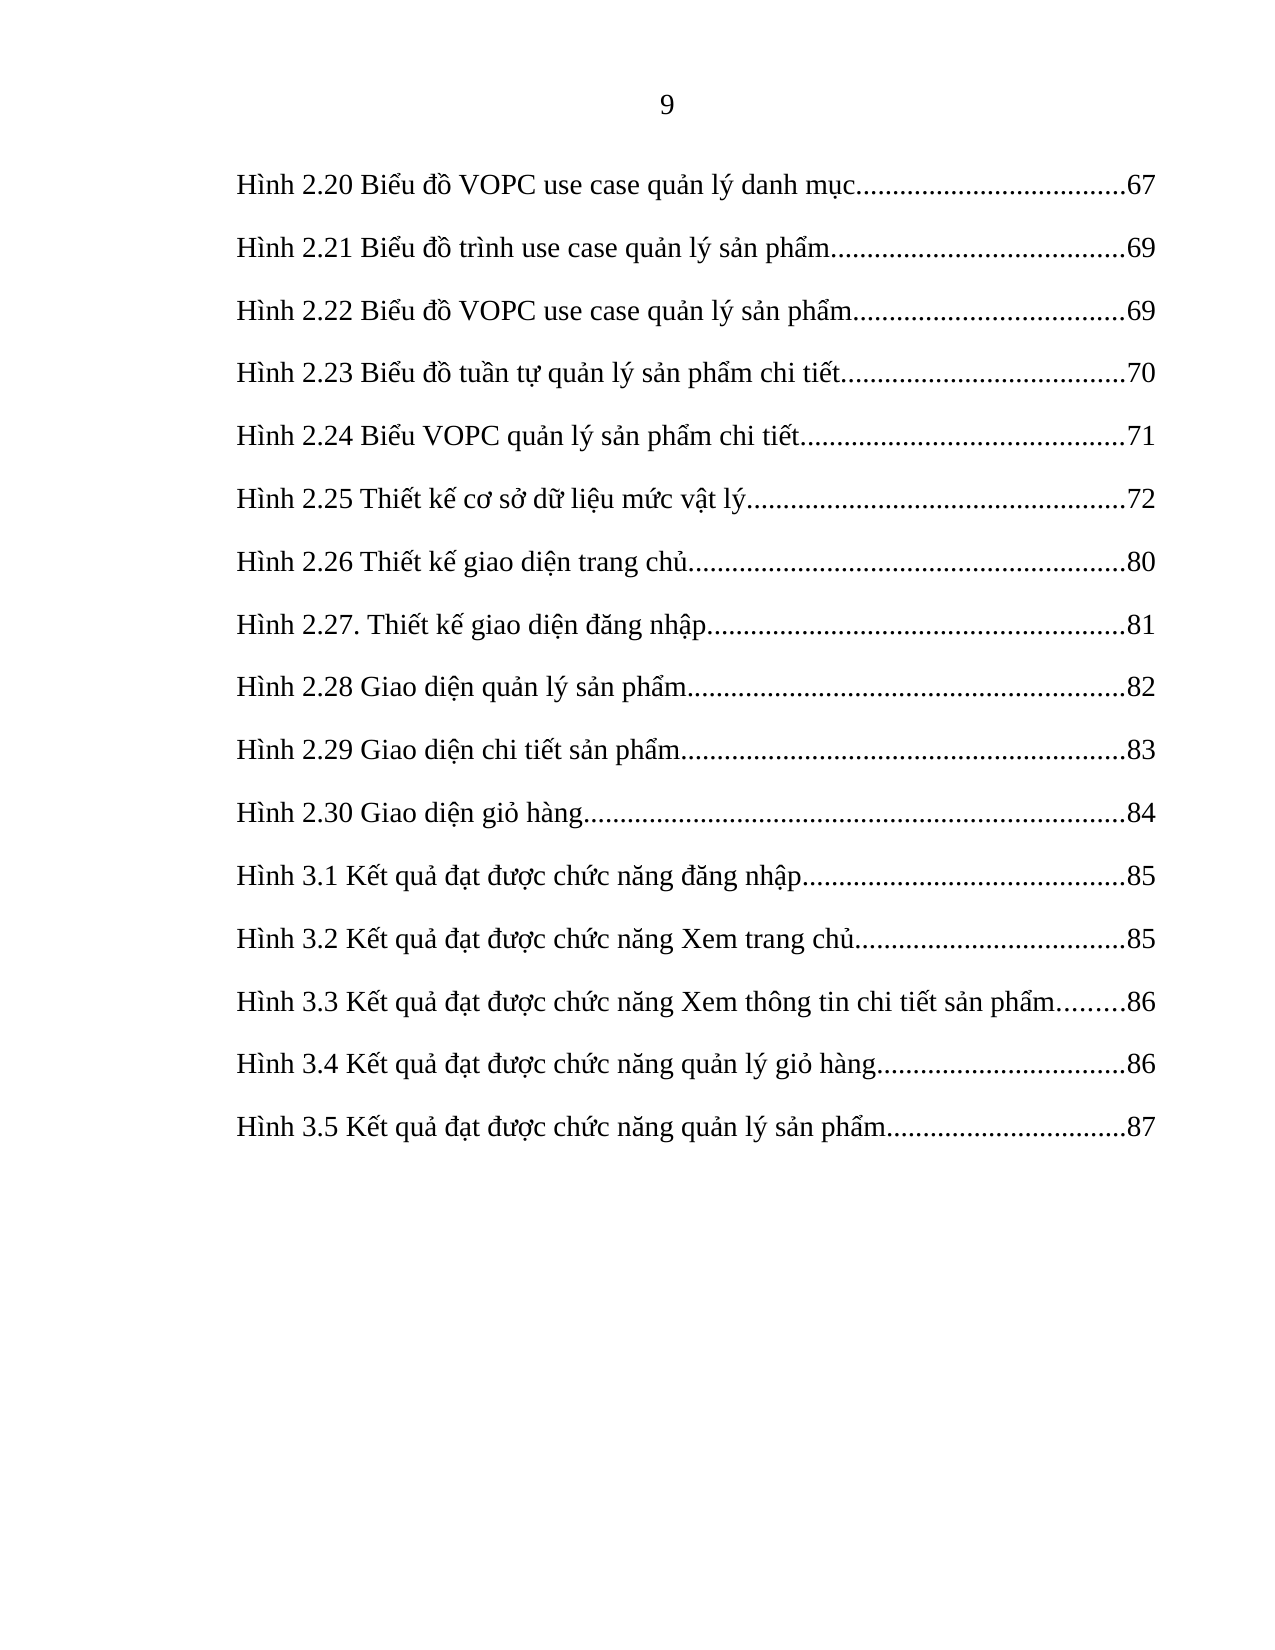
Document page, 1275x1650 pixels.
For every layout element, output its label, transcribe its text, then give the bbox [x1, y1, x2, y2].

text Hình 3.1 Kết quả đạt được chức năng đăng nhập 85 [177, 858, 1157, 892]
text Hình 2.25 Thiết kế cơ sở dữ liệu mức vật lý. 72 [177, 481, 1157, 515]
text Hình 3.2 Kết quả đạt được chức năng Xem trang chủ. 85 [177, 921, 1157, 954]
text Hình 2.21 Biểu đồ trình use case quản lý sản phẩm 69 [177, 230, 1157, 263]
text Hình 2.20 Biểu đồ VOPC use case quản lý danh mục. 67 [177, 167, 1157, 201]
text Hình 2.27. Thiết kế giao diện đăng nhập 81 [177, 607, 1157, 640]
text Hình 2.29 Giao diện chi tiết sản phẩm. 83 [177, 732, 1157, 766]
text Hình 3.5 Kết quả đạt được chức năng quản lý sản phẩm. 87 [177, 1109, 1157, 1143]
text Hình 2.26 Thiết kế giao diện trang chủ 80 [177, 544, 1157, 577]
text Hình 3.3 Kết quả đạt được chức năng Xem thông tin chi tiết sản phẩm 86 [177, 984, 1157, 1017]
text Hình 2.23 Biểu đồ tuần tự quản lý sản phẩm chi tiết. 70 [177, 356, 1157, 389]
text Hình 2.28 Giao diện quản lý sản phẩm. 82 [177, 669, 1157, 703]
text Hình 2.30 Giao diện giỏ hàng. 84 [177, 795, 1157, 829]
text Hình 2.24 Biểu VOPC quản lý sản phẩm chi tiết. 71 [177, 418, 1157, 452]
text Hình 2.22 Biểu đồ VOPC use case quản lý sản phẩm 69 [177, 293, 1157, 326]
text Hình 3.4 Kết quả đạt được chức năng quản lý giỏ hàng 86 [177, 1046, 1157, 1080]
